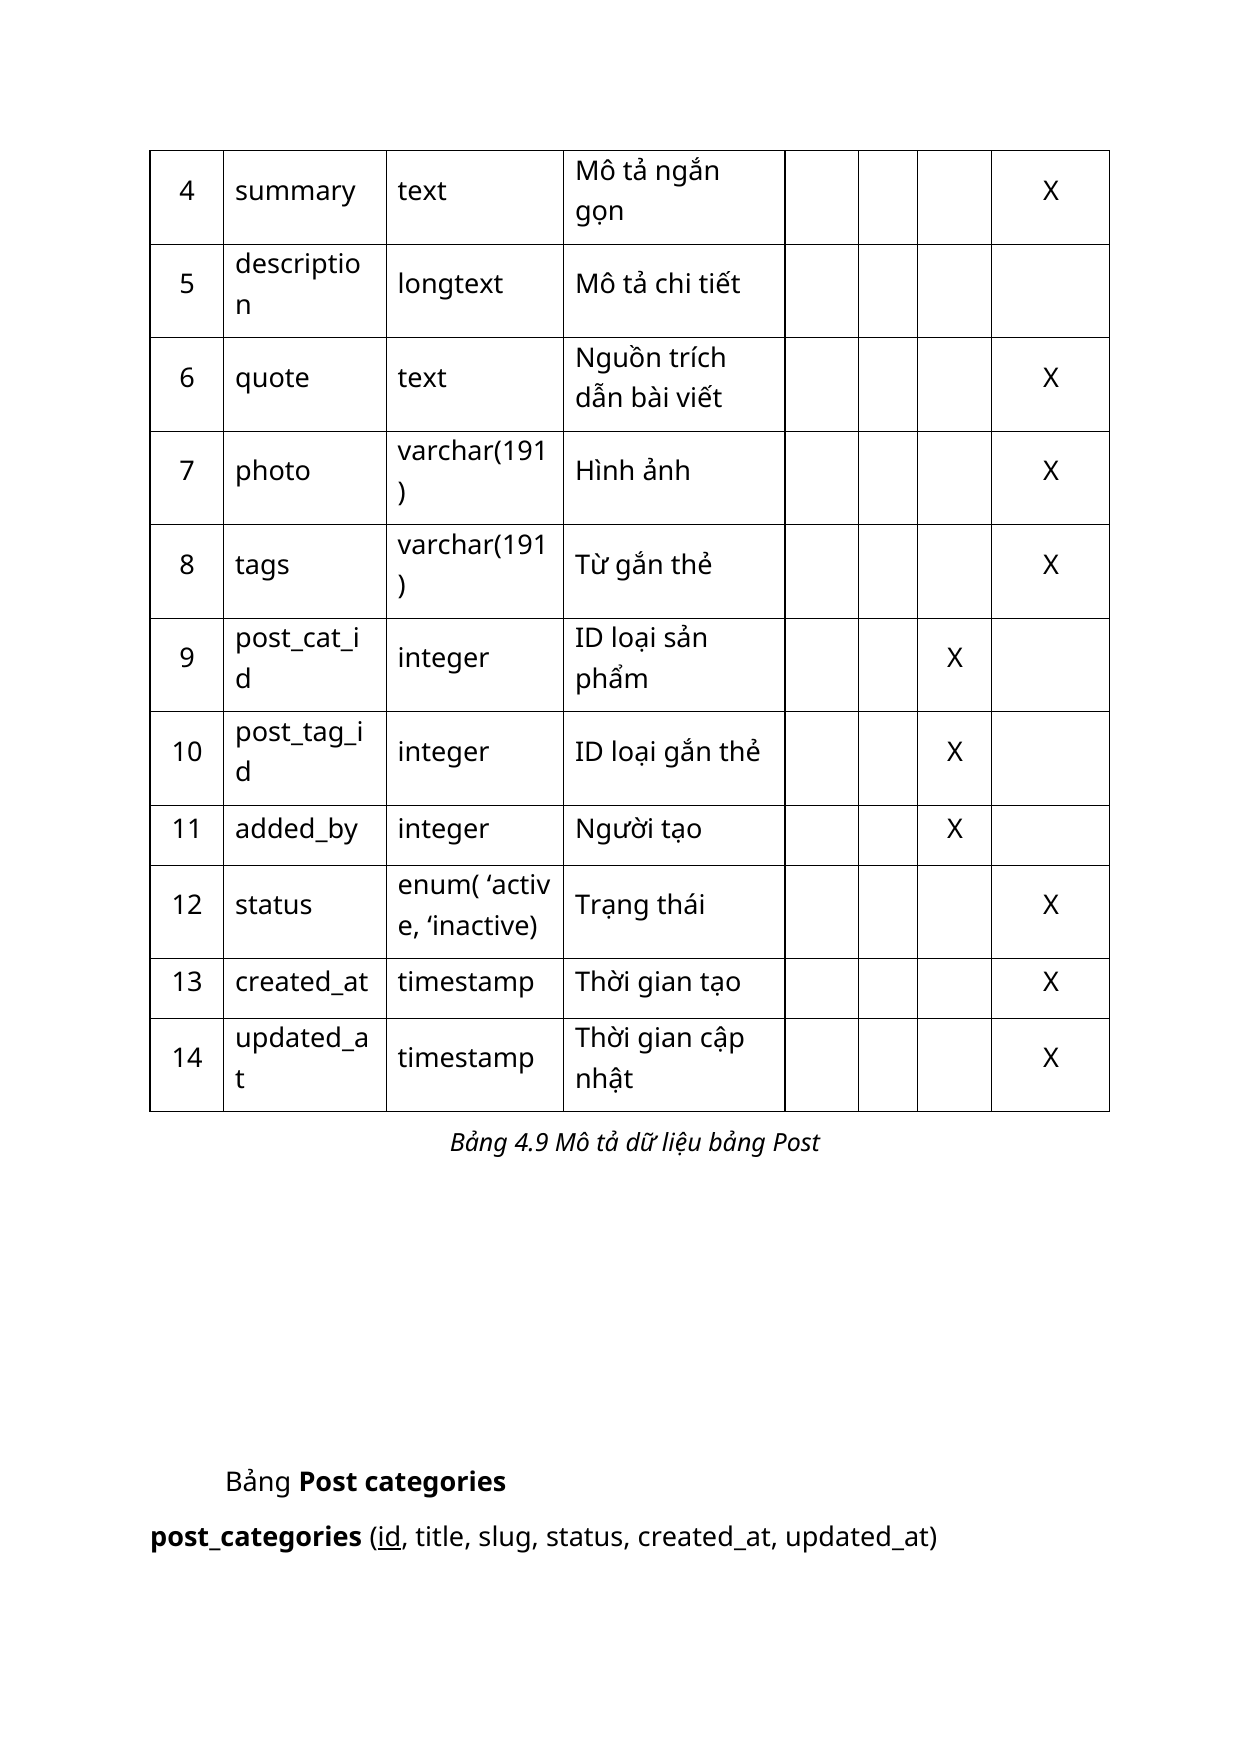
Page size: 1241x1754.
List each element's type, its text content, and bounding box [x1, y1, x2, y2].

table_cell [859, 151, 917, 243]
table_cell [992, 245, 1109, 337]
table_cell 8 [151, 525, 223, 618]
table_cell Thời gian tạo [564, 959, 784, 1018]
table_cell 13 [151, 959, 223, 1018]
table_cell 5 [151, 245, 223, 337]
table_cell Nguồn trích dẫn bài viết [564, 338, 784, 431]
table_cell 9 [151, 619, 223, 711]
table_cell Từ gắn thẻ [564, 525, 784, 618]
table_cell timestamp [387, 1019, 563, 1111]
table_cell X [992, 525, 1109, 618]
table_cell [786, 525, 858, 618]
table_cell varchar(191) [387, 432, 563, 524]
table_cell text [387, 338, 563, 431]
table_cell [992, 619, 1109, 711]
table_cell 4 [151, 151, 223, 243]
table_cell longtext [387, 245, 563, 337]
table_cell [786, 619, 858, 711]
table_cell [786, 151, 858, 243]
table_cell [859, 866, 917, 958]
table_cell Hình ảnh [564, 432, 784, 524]
table_cell text [387, 151, 563, 243]
table_cell [918, 338, 991, 431]
table_cell [786, 959, 858, 1018]
table_cell [859, 712, 917, 805]
text Bảng 4.9 Mô tả dữ liệu bảng Post [150, 1125, 1122, 1159]
table_cell [859, 338, 917, 431]
table_cell 14 [151, 1019, 223, 1111]
table_cell [786, 806, 858, 864]
table_cell X [992, 1019, 1109, 1111]
table_cell enum( ‘active, ‘inactive) [387, 866, 563, 958]
table_cell 11 [151, 806, 223, 864]
table_cell [859, 959, 917, 1018]
table_cell X [918, 619, 991, 711]
table_cell quote [224, 338, 386, 431]
table_cell varchar(191) [387, 525, 563, 618]
table_cell ID loại gắn thẻ [564, 712, 784, 805]
table_cell [859, 806, 917, 864]
table_cell updated_at [224, 1019, 386, 1111]
table_cell 6 [151, 338, 223, 431]
table_cell X [918, 712, 991, 805]
table_cell 7 [151, 432, 223, 524]
table_cell [918, 151, 991, 243]
table_cell [918, 1019, 991, 1111]
text post_categories (id, title, slug, status, created_at, updated_at) [150, 1517, 1122, 1554]
table_cell [918, 866, 991, 958]
table_cell X [992, 866, 1109, 958]
table_cell X [918, 806, 991, 864]
table_cell integer [387, 619, 563, 711]
table_cell [918, 525, 991, 618]
table_cell [992, 712, 1109, 805]
table_cell [918, 959, 991, 1018]
table_cell X [992, 959, 1109, 1018]
table_cell photo [224, 432, 386, 524]
table_cell Người tạo [564, 806, 784, 864]
table_cell [992, 806, 1109, 864]
table_cell [786, 338, 858, 431]
table_cell timestamp [387, 959, 563, 1018]
table_cell [786, 245, 858, 337]
table_cell Mô tả ngắn gọn [564, 151, 784, 243]
table_cell integer [387, 712, 563, 805]
table_cell 12 [151, 866, 223, 958]
table_cell [786, 712, 858, 805]
table_cell X [992, 338, 1109, 431]
table_cell status [224, 866, 386, 958]
table_cell Trạng thái [564, 866, 784, 958]
table_cell integer [387, 806, 563, 864]
table_cell description [224, 245, 386, 337]
table_cell tags [224, 525, 386, 618]
table_cell created_at [224, 959, 386, 1018]
table_cell [859, 525, 917, 618]
table_cell [859, 432, 917, 524]
table_cell [786, 866, 858, 958]
table_cell [859, 245, 917, 337]
table_cell post_tag_id [224, 712, 386, 805]
table_cell summary [224, 151, 386, 243]
table_cell [918, 432, 991, 524]
table_cell [786, 432, 858, 524]
table_cell post_cat_id [224, 619, 386, 711]
table_cell [786, 1019, 858, 1111]
table_cell [859, 619, 917, 711]
table_cell ID loại sản phẩm [564, 619, 784, 711]
table_cell X [992, 432, 1109, 524]
table_cell 10 [151, 712, 223, 805]
table_cell [918, 245, 991, 337]
table_cell added_by [224, 806, 386, 864]
table_cell [859, 1019, 917, 1111]
text Bảng Post categories [225, 1462, 1122, 1499]
table_cell Mô tả chi tiết [564, 245, 784, 337]
table_cell X [992, 151, 1109, 243]
table_cell Thời gian cập nhật [564, 1019, 784, 1111]
